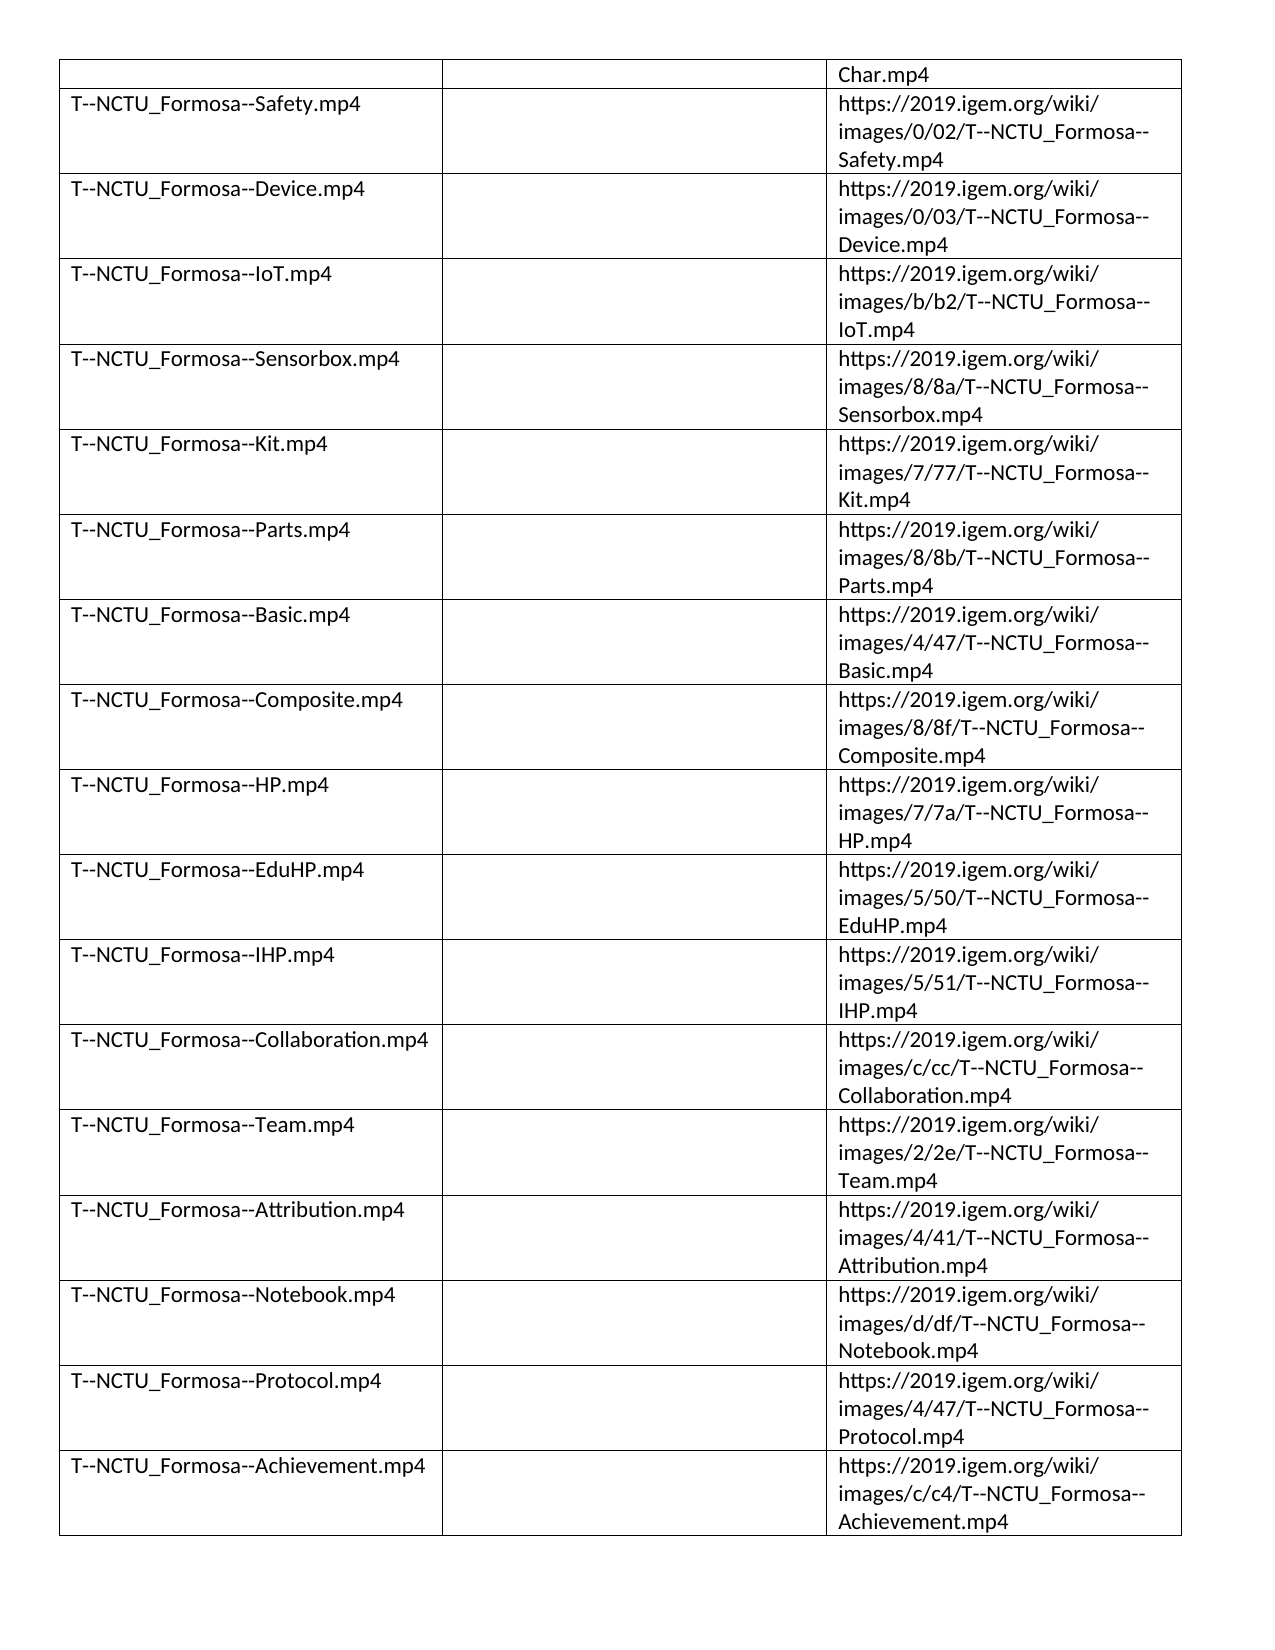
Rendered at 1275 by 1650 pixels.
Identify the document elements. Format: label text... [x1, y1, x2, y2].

table_cell [443, 1196, 826, 1279]
table_cell https://2019.igem.org/wiki/images/0/03/T--NCTU_Formosa--Device.mp4 [827, 174, 1181, 258]
table_cell https://2019.igem.org/wiki/images/7/7a/T--NCTU_Formosa--HP.mp4 [827, 770, 1181, 854]
table_cell [443, 1366, 826, 1450]
table_cell T--NCTU_Formosa--Protocol.mp4 [60, 1366, 442, 1450]
table_cell T--NCTU_Formosa--HP.mp4 [60, 770, 442, 854]
table_cell T--NCTU_Formosa--EduHP.mp4 [60, 855, 442, 939]
table_cell https://2019.igem.org/wiki/images/2/2e/T--NCTU_Formosa--Team.mp4 [827, 1110, 1181, 1194]
table_cell T--NCTU_Formosa--Safety.mp4 [60, 89, 442, 173]
table_cell [443, 60, 826, 88]
table_cell T--NCTU_Formosa--Team.mp4 [60, 1110, 442, 1194]
table_cell T--NCTU_Formosa--Basic.mp4 [60, 600, 442, 684]
table_cell T--NCTU_Formosa--IHP.mp4 [60, 940, 442, 1024]
table_cell [443, 515, 826, 599]
table_cell https://2019.igem.org/wiki/images/4/47/T--NCTU_Formosa--Basic.mp4 [827, 600, 1181, 684]
table_cell [443, 600, 826, 684]
table_cell https://2019.igem.org/wiki/images/0/02/T--NCTU_Formosa--Safety.mp4 [827, 89, 1181, 173]
table_cell [443, 1025, 826, 1109]
table_cell [443, 259, 826, 343]
table_cell https://2019.igem.org/wiki/images/5/51/T--NCTU_Formosa--IHP.mp4 [827, 940, 1181, 1024]
table_cell T--NCTU_Formosa--Composite.mp4 [60, 685, 442, 769]
table_cell https://2019.igem.org/wiki/images/4/47/T--NCTU_Formosa--Protocol.mp4 [827, 1366, 1181, 1450]
table_cell https://2019.igem.org/wiki/images/5/50/T--NCTU_Formosa--EduHP.mp4 [827, 855, 1181, 939]
table_cell [443, 89, 826, 173]
table_cell https://2019.igem.org/wiki/images/d/df/T--NCTU_Formosa--Notebook.mp4 [827, 1281, 1181, 1365]
table_cell https://2019.igem.org/wiki/images/7/77/T--NCTU_Formosa--Kit.mp4 [827, 430, 1181, 514]
table_cell https://2019.igem.org/wiki/images/4/41/T--NCTU_Formosa--Attribution.mp4 [827, 1196, 1181, 1279]
table_cell T--NCTU_Formosa--Achievement.mp4 [60, 1451, 442, 1535]
table_cell T--NCTU_Formosa--Device.mp4 [60, 174, 442, 258]
table_cell T--NCTU_Formosa--Kit.mp4 [60, 430, 442, 514]
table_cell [60, 60, 442, 88]
table_cell https://2019.igem.org/wiki/images/c/cc/T--NCTU_Formosa--Collaboration.mp4 [827, 1025, 1181, 1109]
table_cell [443, 1451, 826, 1535]
table_cell [443, 940, 826, 1024]
table_cell T--NCTU_Formosa--Parts.mp4 [60, 515, 442, 599]
table_cell https://2019.igem.org/wiki/images/8/8a/T--NCTU_Formosa--Sensorbox.mp4 [827, 345, 1181, 428]
table_cell T--NCTU_Formosa--Sensorbox.mp4 [60, 345, 442, 428]
table_cell T--NCTU_Formosa--IoT.mp4 [60, 259, 442, 343]
table_cell https://2019.igem.org/wiki/images/b/b2/T--NCTU_Formosa--IoT.mp4 [827, 259, 1181, 343]
table_cell [443, 1281, 826, 1365]
table_cell [443, 685, 826, 769]
table_cell [443, 430, 826, 514]
table_cell T--NCTU_Formosa--Attribution.mp4 [60, 1196, 442, 1279]
table_cell https://2019.igem.org/wiki/images/c/c4/T--NCTU_Formosa--Achievement.mp4 [827, 1451, 1181, 1535]
table_cell T--NCTU_Formosa--Notebook.mp4 [60, 1281, 442, 1365]
table_cell [443, 345, 826, 428]
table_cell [827, 60, 1181, 88]
table_cell https://2019.igem.org/wiki/images/8/8f/T--NCTU_Formosa--Composite.mp4 [827, 685, 1181, 769]
table_cell [443, 855, 826, 939]
table_cell [443, 1110, 826, 1194]
table_cell [443, 770, 826, 854]
table_cell T--NCTU_Formosa--Collaboration.mp4 [60, 1025, 442, 1109]
table_cell https://2019.igem.org/wiki/images/8/8b/T--NCTU_Formosa--Parts.mp4 [827, 515, 1181, 599]
table_cell [443, 174, 826, 258]
